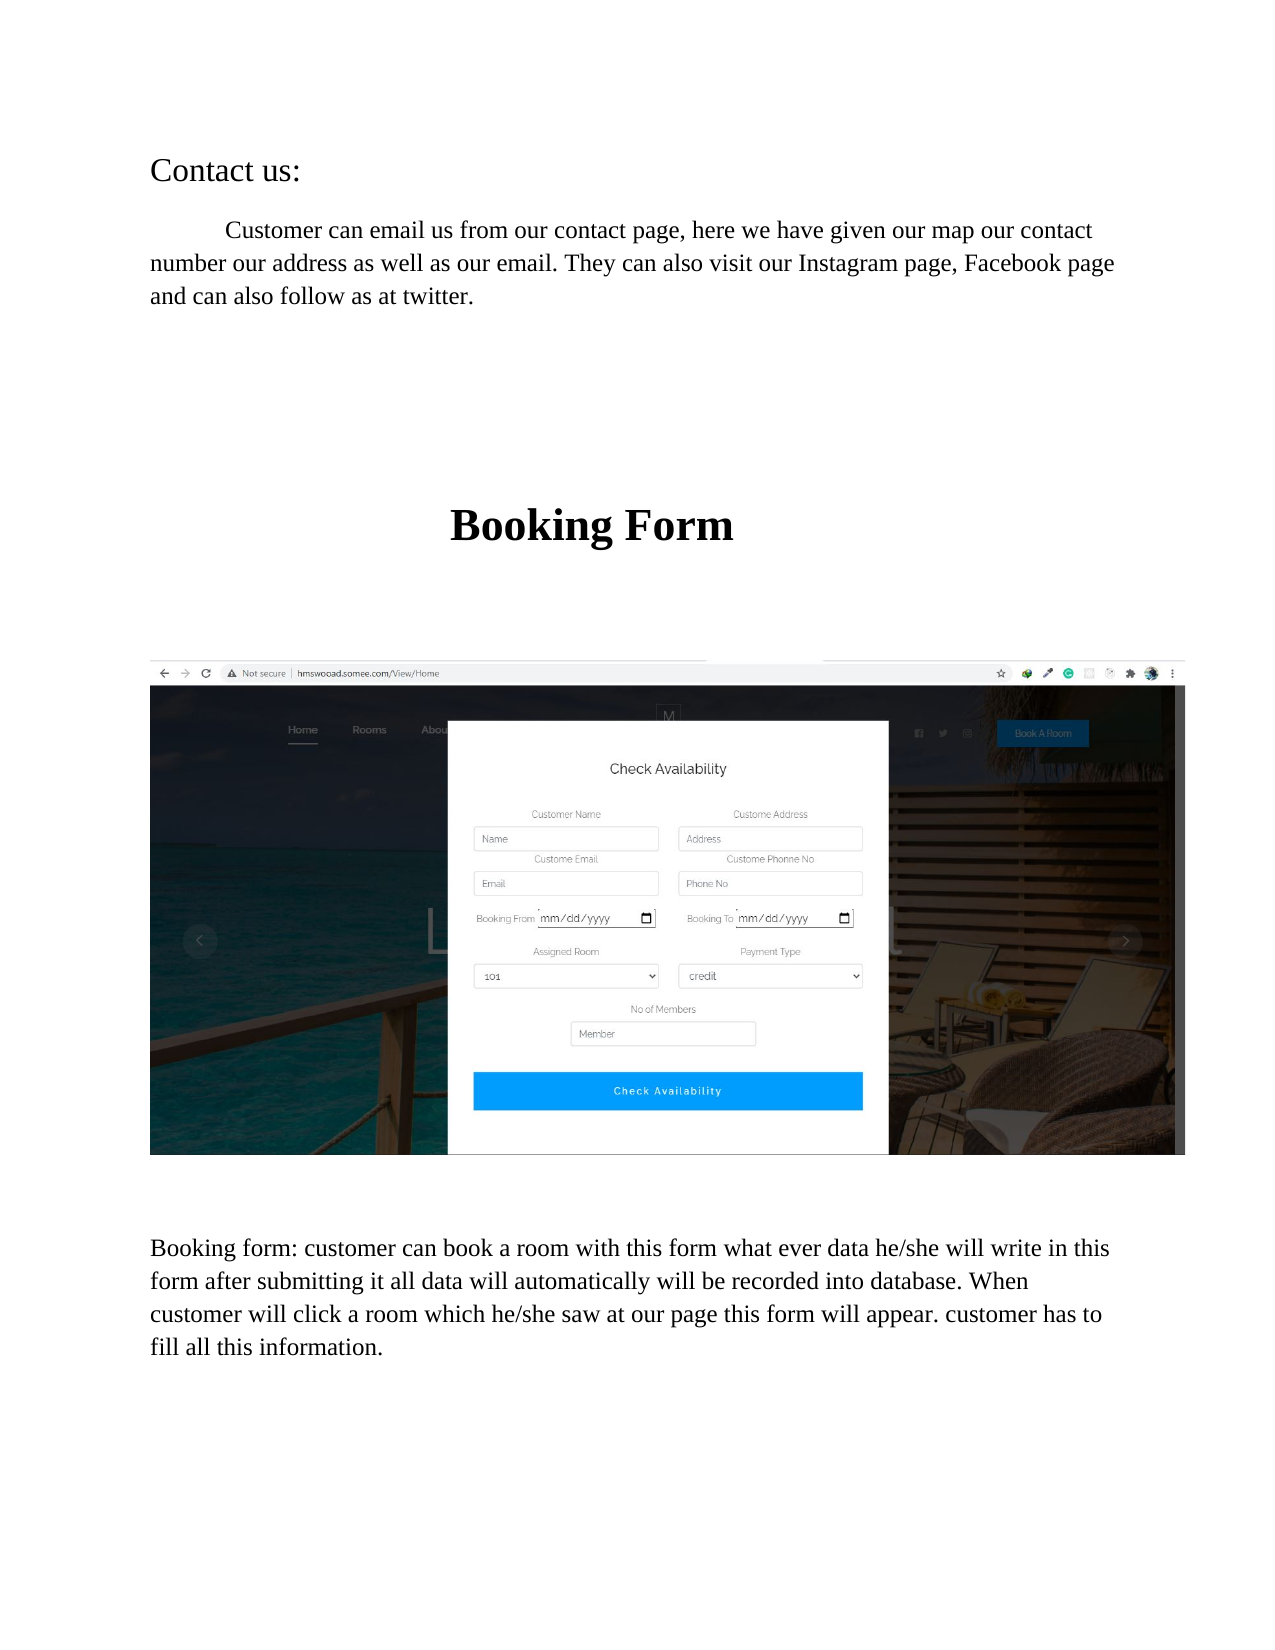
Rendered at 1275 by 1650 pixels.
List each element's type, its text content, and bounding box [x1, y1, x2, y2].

picture [150, 660, 1185, 1155]
text Customer can email us from our contact page, here we have given our map our contact number our address as well as our email. They can also visit our Instagram page, Facebook page and can also follow as at twitter. [150, 215, 1125, 310]
text Booking form: customer can book a room with this form what ever data he/she will write in this form after submitting it all data will automatically will be recorded into database. When customer will click a room which he/she saw at our page this form will appear. customer has to fill all this information. [150, 1233, 1125, 1361]
text Booking Form [150, 497, 1125, 550]
text Contact us: [150, 150, 1125, 188]
